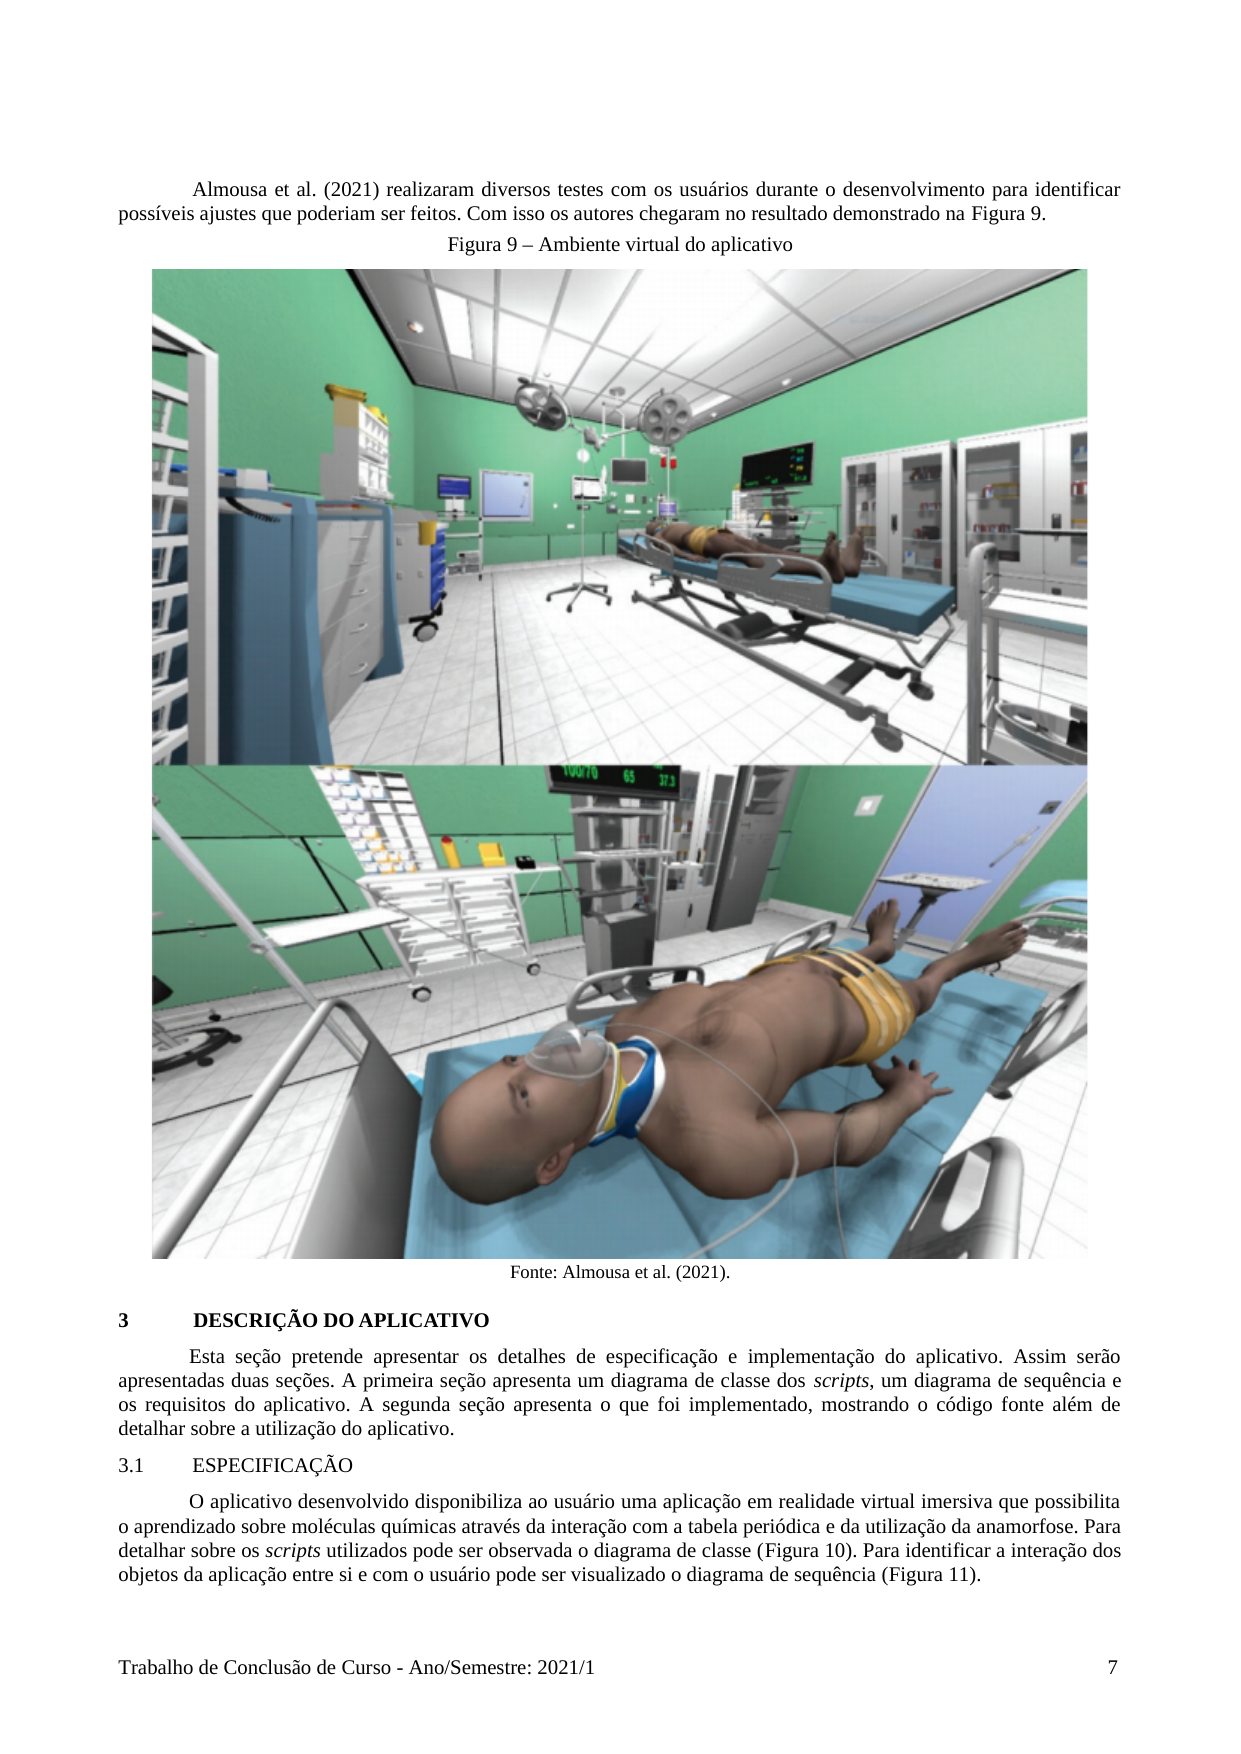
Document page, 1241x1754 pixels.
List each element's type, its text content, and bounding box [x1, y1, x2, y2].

text Figura 9 – Ambiente virtual do aplicativo [118, 232, 1122, 256]
subtitle Especificação [118, 1453, 1122, 1477]
subtitle DESCRIÇÃO DO APLICATIVO [118, 1308, 1122, 1332]
text Almousa et al. (2021) realizaram diversos testes com os usuários durante o desenvolvimento para identificar possíveis ajustes que poderiam ser feitos. Com isso os autores chegaram no resultado demonstrado na Figura 9. [118, 177, 1122, 225]
picture [151, 269, 1089, 1259]
text Esta seção pretende apresentar os detalhes de especificação e implementação do aplicativo. Assim serão apresentadas duas seções. A primeira seção apresenta um diagrama de classe dos scripts, um diagrama de sequência e os requisitos do aplicativo. A segunda seção apresenta o que foi implementado, mostrando o código fonte além de detalhar sobre a utilização do aplicativo. [118, 1344, 1122, 1440]
text O aplicativo desenvolvido disponibiliza ao usuário uma aplicação em realidade virtual imersiva que possibilita o aprendizado sobre moléculas químicas através da interação com a tabela periódica e da utilização da anamorfose. Para detalhar sobre os scripts utilizados pode ser observada o diagrama de classe (Figura 10). Para identificar a interação dos objetos da aplicação entre si e com o usuário pode ser visualizado o diagrama de sequência (Figura 11). [118, 1489, 1122, 1586]
